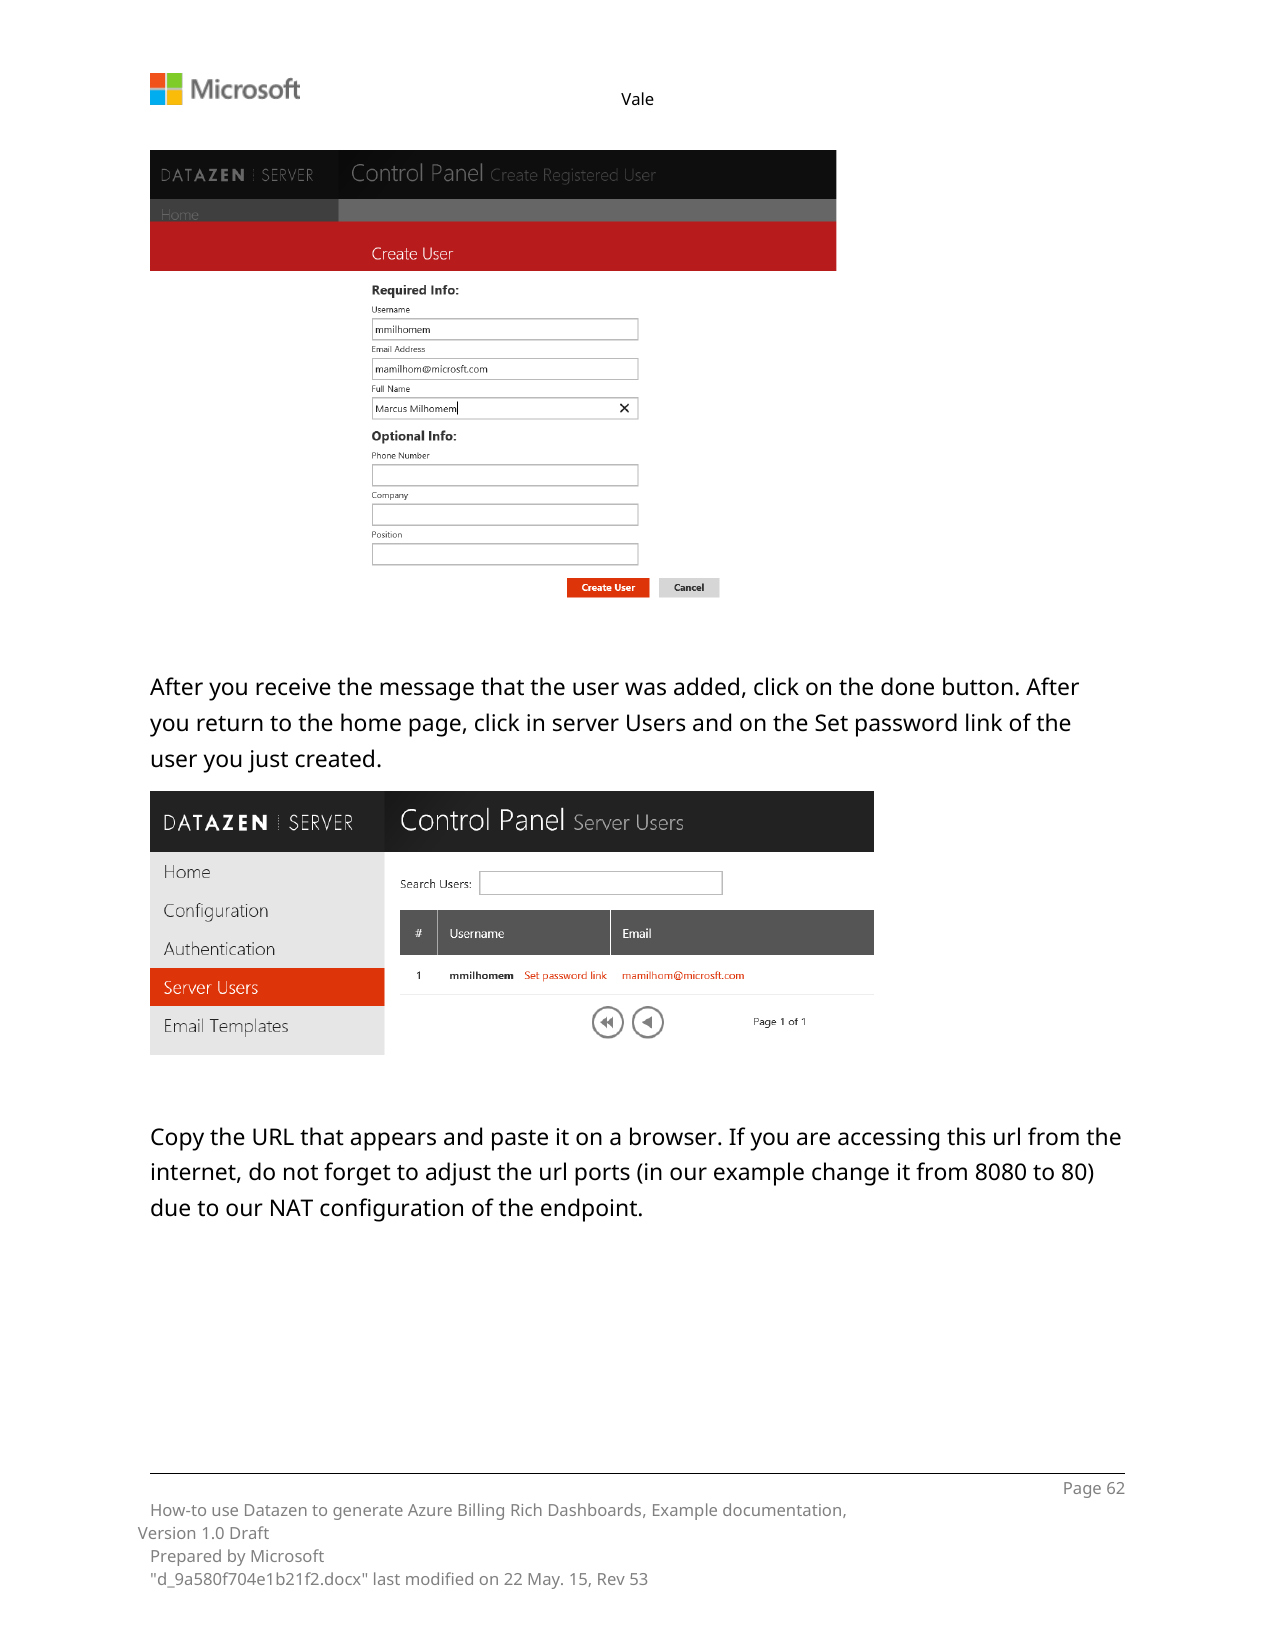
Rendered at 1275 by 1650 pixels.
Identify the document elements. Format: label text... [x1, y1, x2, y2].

picture [150, 150, 837, 606]
text After you receive the message that the user was added, click on the done button. After you return to the home page, click in server Users and on the Set password link of the user you just created. [150, 671, 1125, 774]
picture [150, 791, 874, 1055]
text Copy the URL that appears and paste it on a browser. If you are accessing this url from the internet, do not forget to adjust the url ports (in our example change it from 8080 to 80) due to our NAT configuration of the endpoint. [150, 1120, 1125, 1223]
picture [150, 73, 300, 106]
